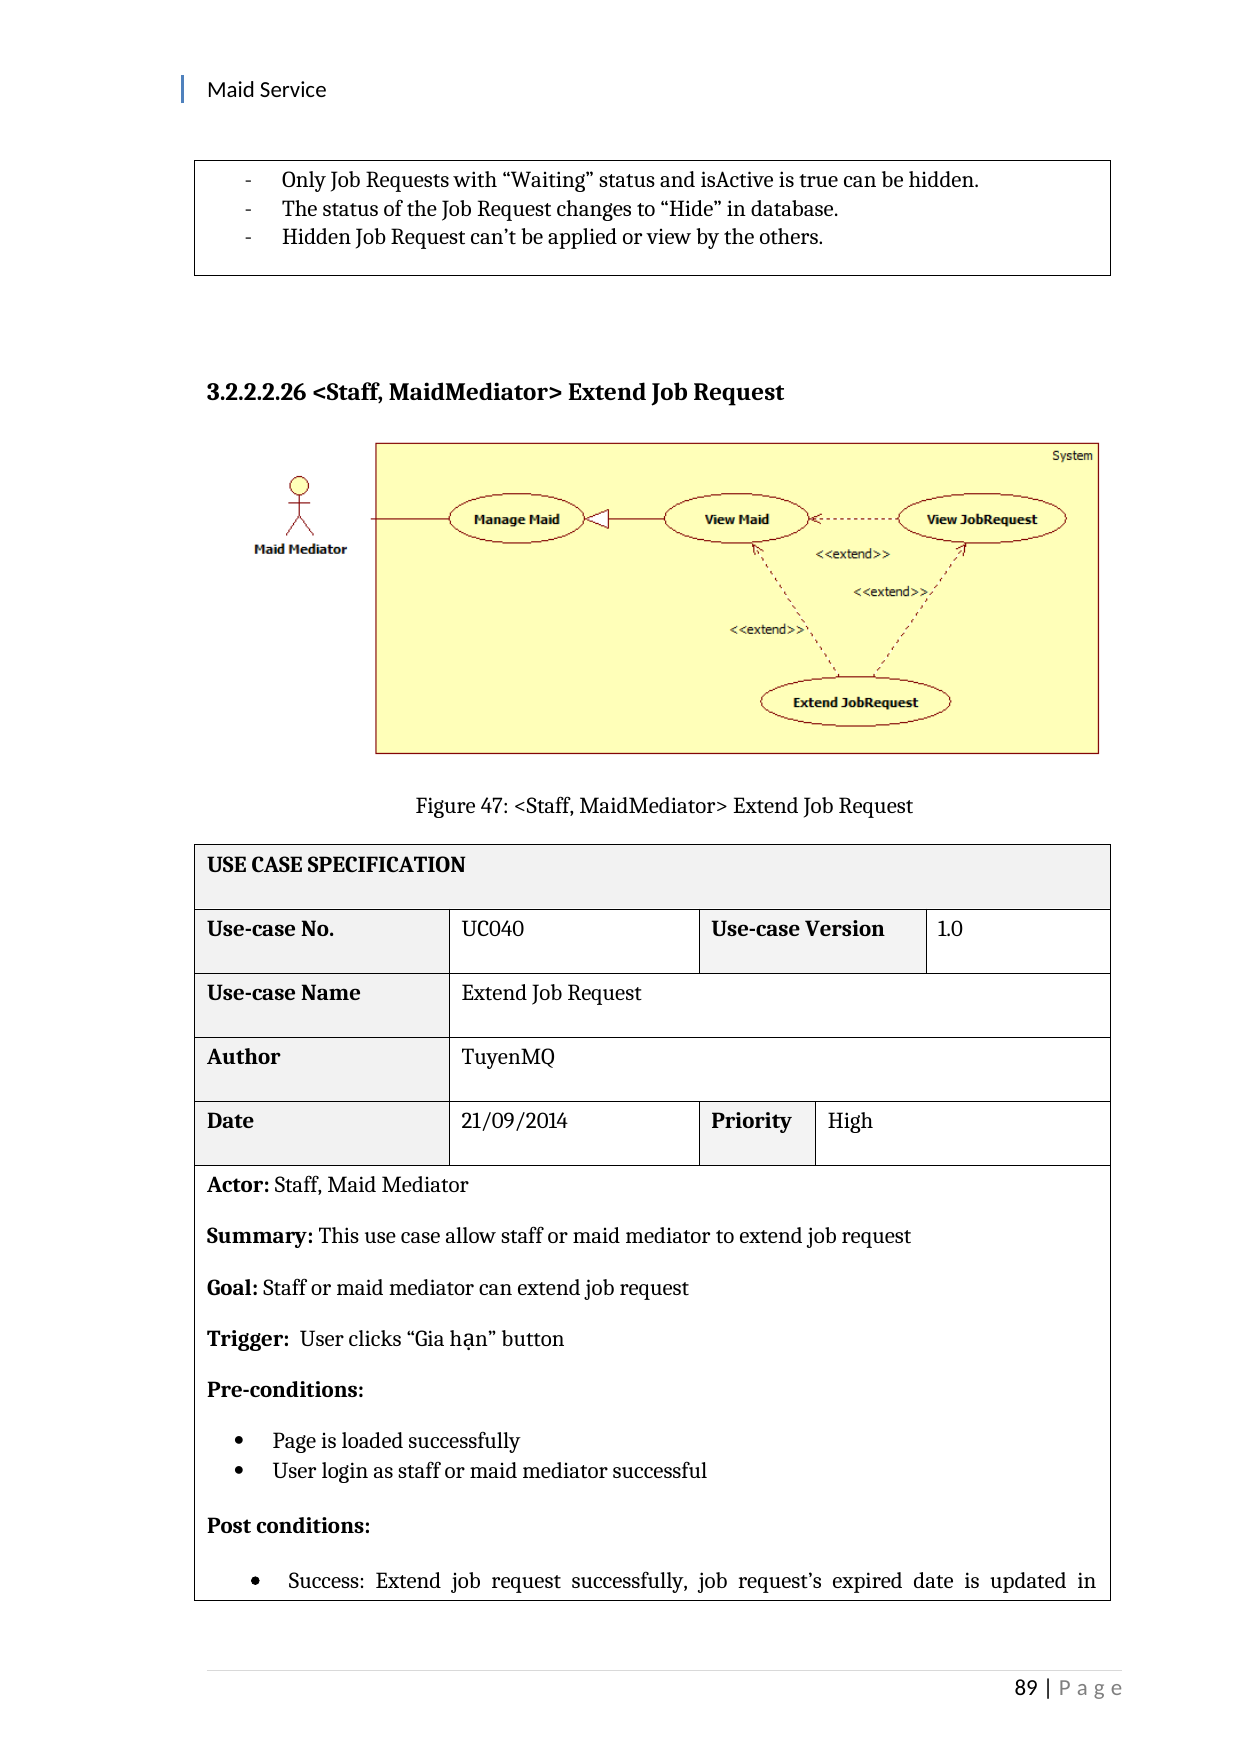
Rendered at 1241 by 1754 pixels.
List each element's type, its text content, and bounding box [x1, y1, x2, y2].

table_cell High [816, 1102, 1110, 1165]
table_cell Use-case No. [195, 910, 449, 973]
table_cell UC040 [450, 910, 699, 973]
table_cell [195, 1166, 1110, 1600]
table_cell Use-case Name [195, 974, 449, 1037]
table_cell Use-case Version [700, 910, 926, 973]
table_header USE CASE SPECIFICATION [195, 845, 1110, 908]
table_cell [195, 161, 1110, 275]
table_cell Date [195, 1102, 449, 1165]
table_cell TuyenMQ [450, 1038, 1110, 1101]
table_cell 1.0 [927, 910, 1110, 973]
table_cell Author [195, 1038, 449, 1101]
text Figure 47: <Staff, MaidMediator> Extend Job Request [207, 777, 1122, 819]
table_cell Extend Job Request [450, 974, 1110, 1037]
table_cell Priority [700, 1102, 815, 1165]
table_cell 21/09/2014 [450, 1102, 699, 1165]
subtitle <Staff, MaidMediator> Extend Job Request [207, 378, 1122, 407]
picture [206, 420, 1122, 777]
